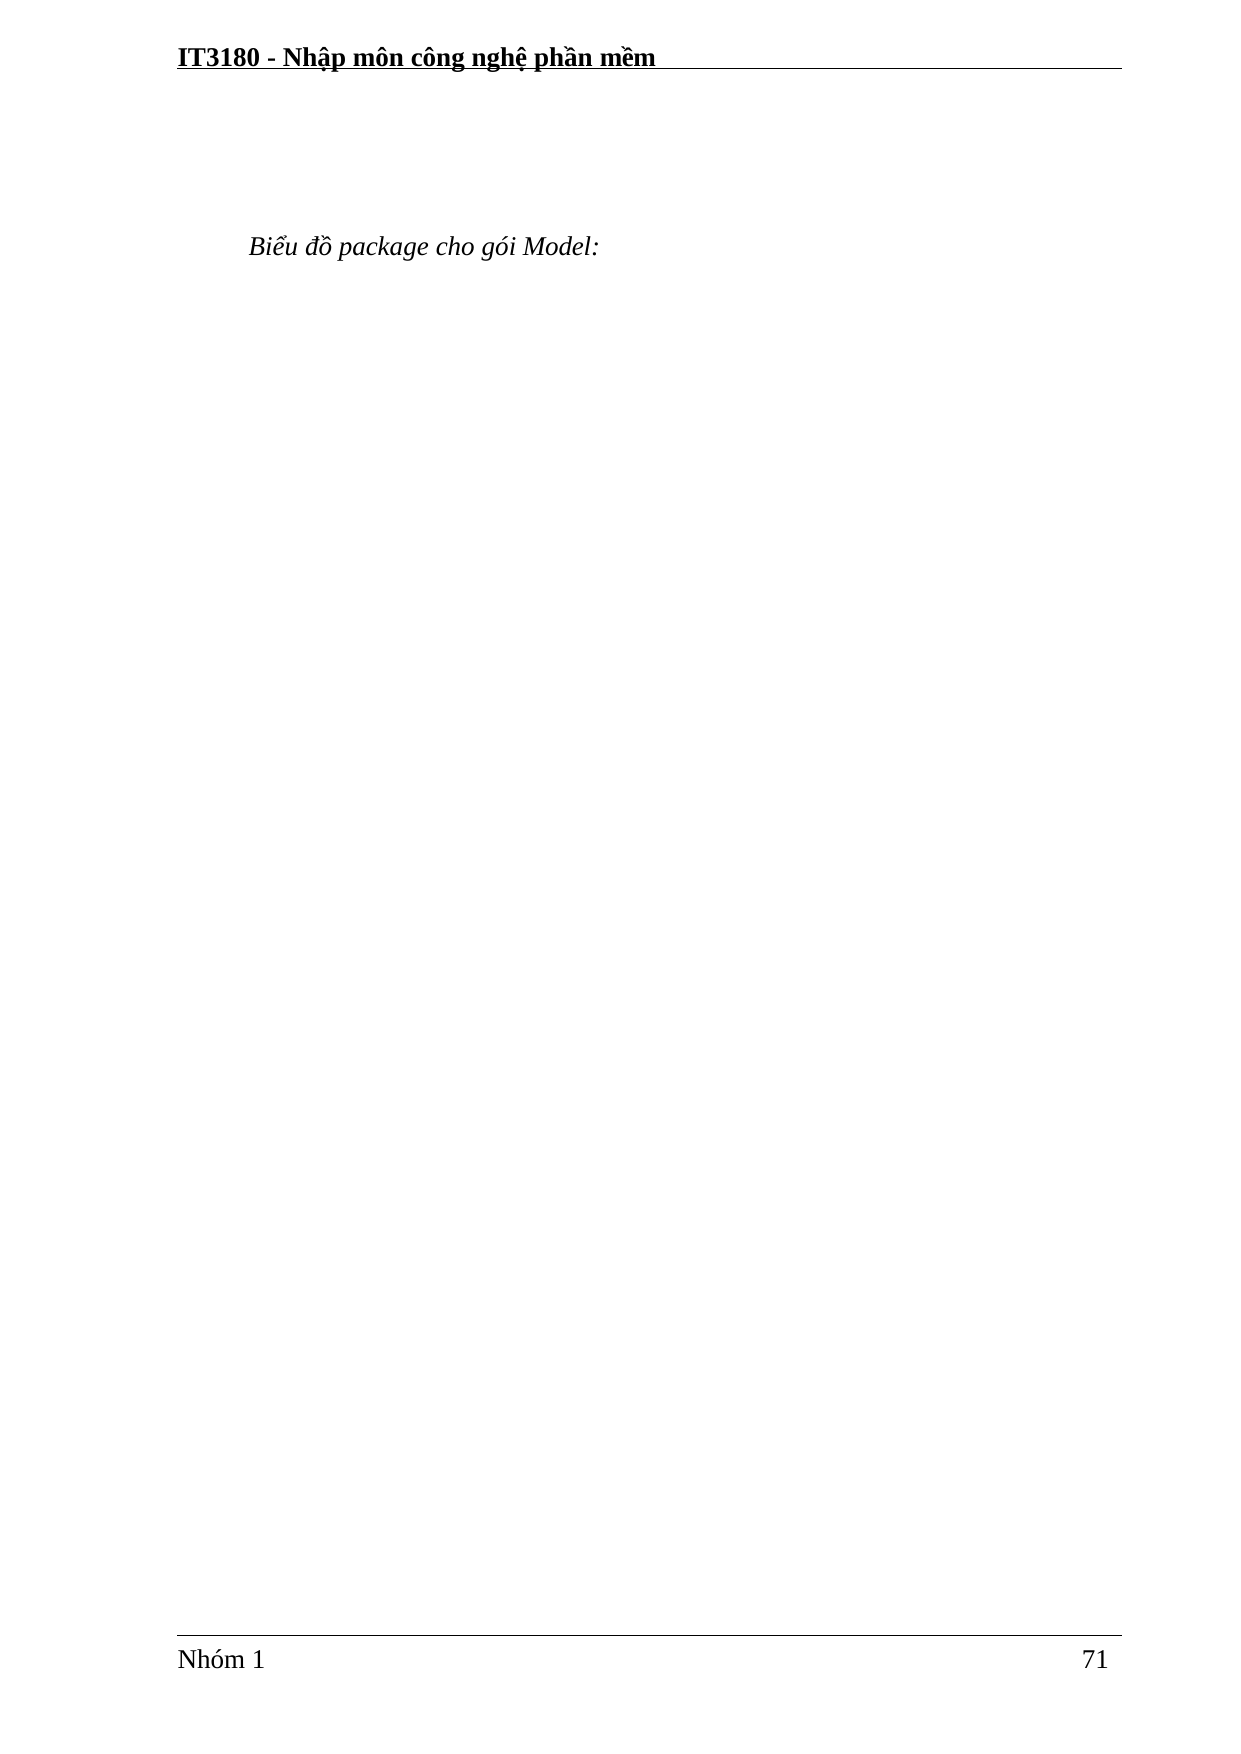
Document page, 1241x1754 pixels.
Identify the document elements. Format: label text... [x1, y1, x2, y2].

text Biểu đồ package cho gói Model: [248, 230, 1122, 261]
